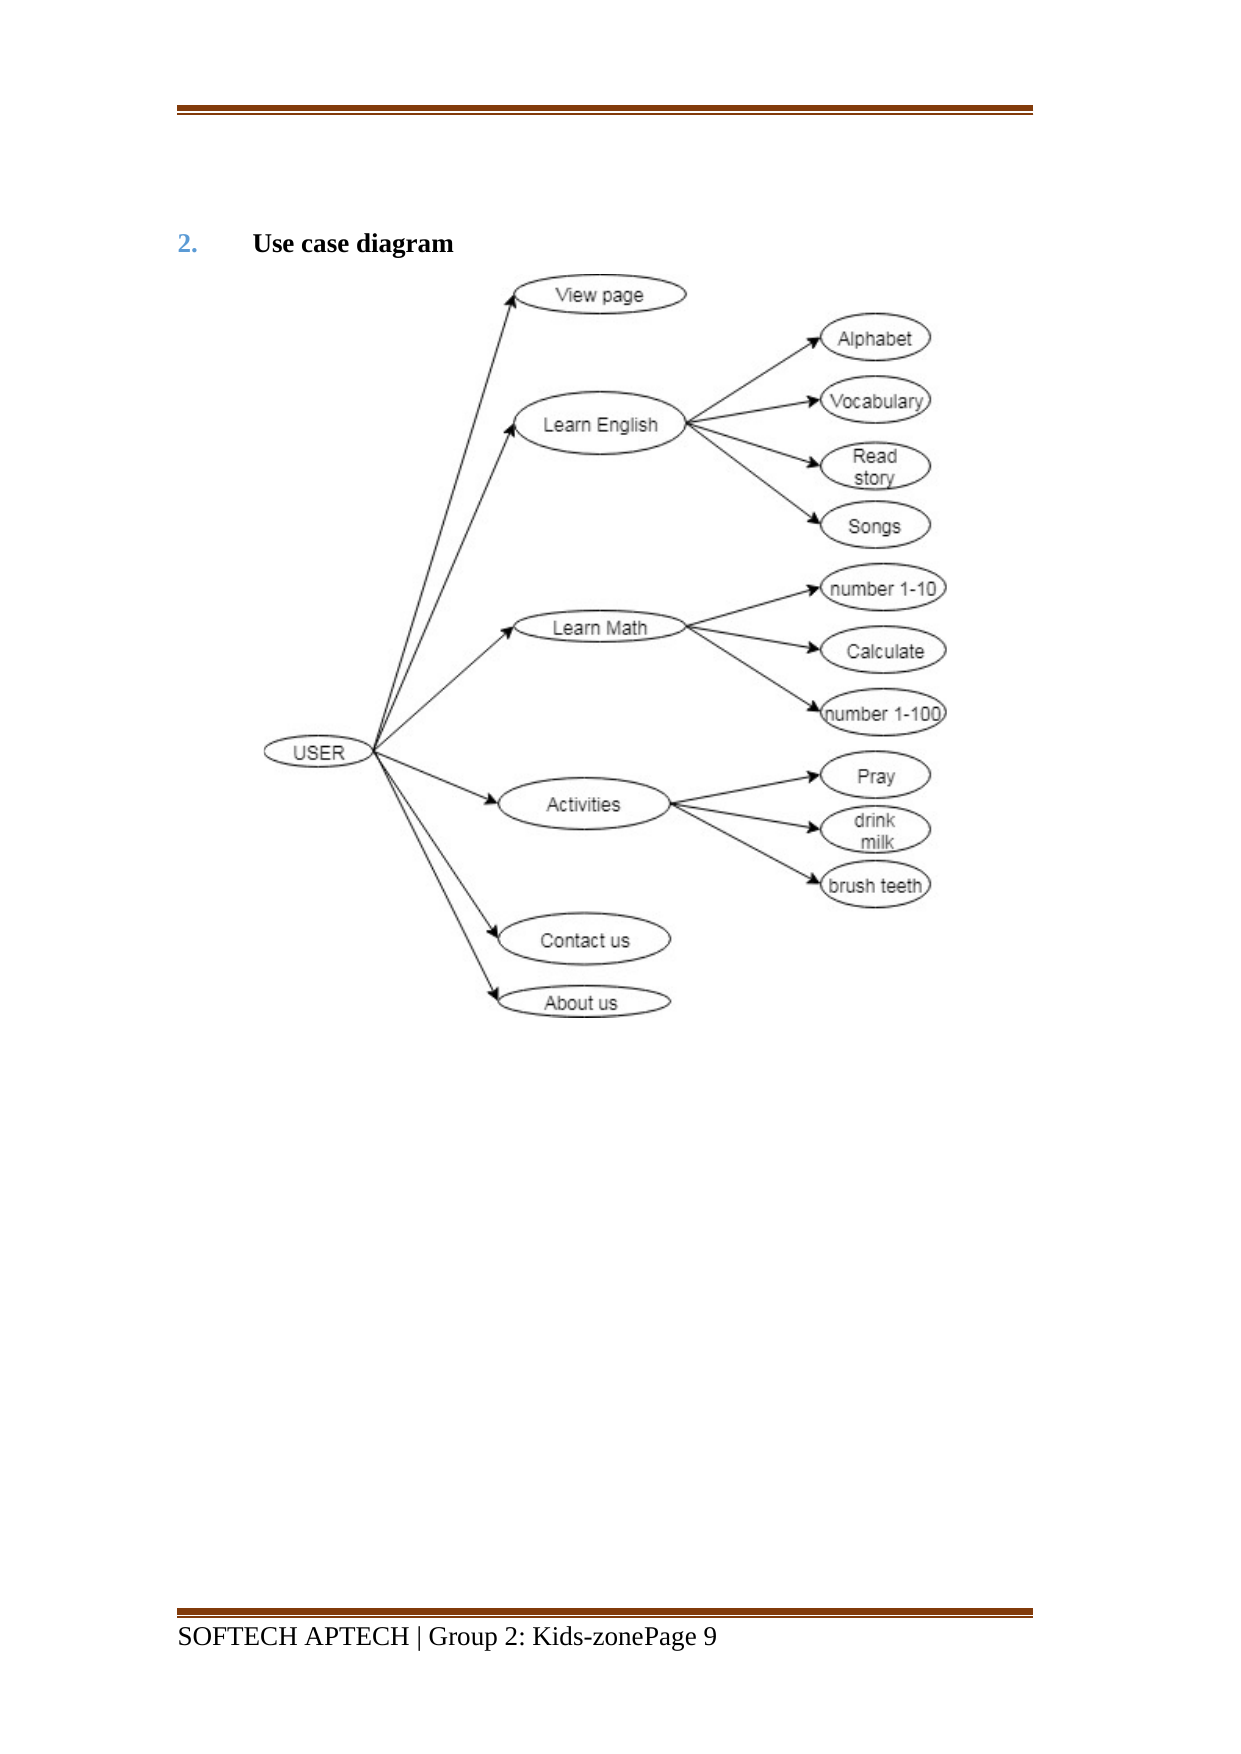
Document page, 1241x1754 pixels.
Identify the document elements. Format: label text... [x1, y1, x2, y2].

picture [263, 274, 947, 1018]
subtitle Use case diagram [177, 228, 1033, 259]
